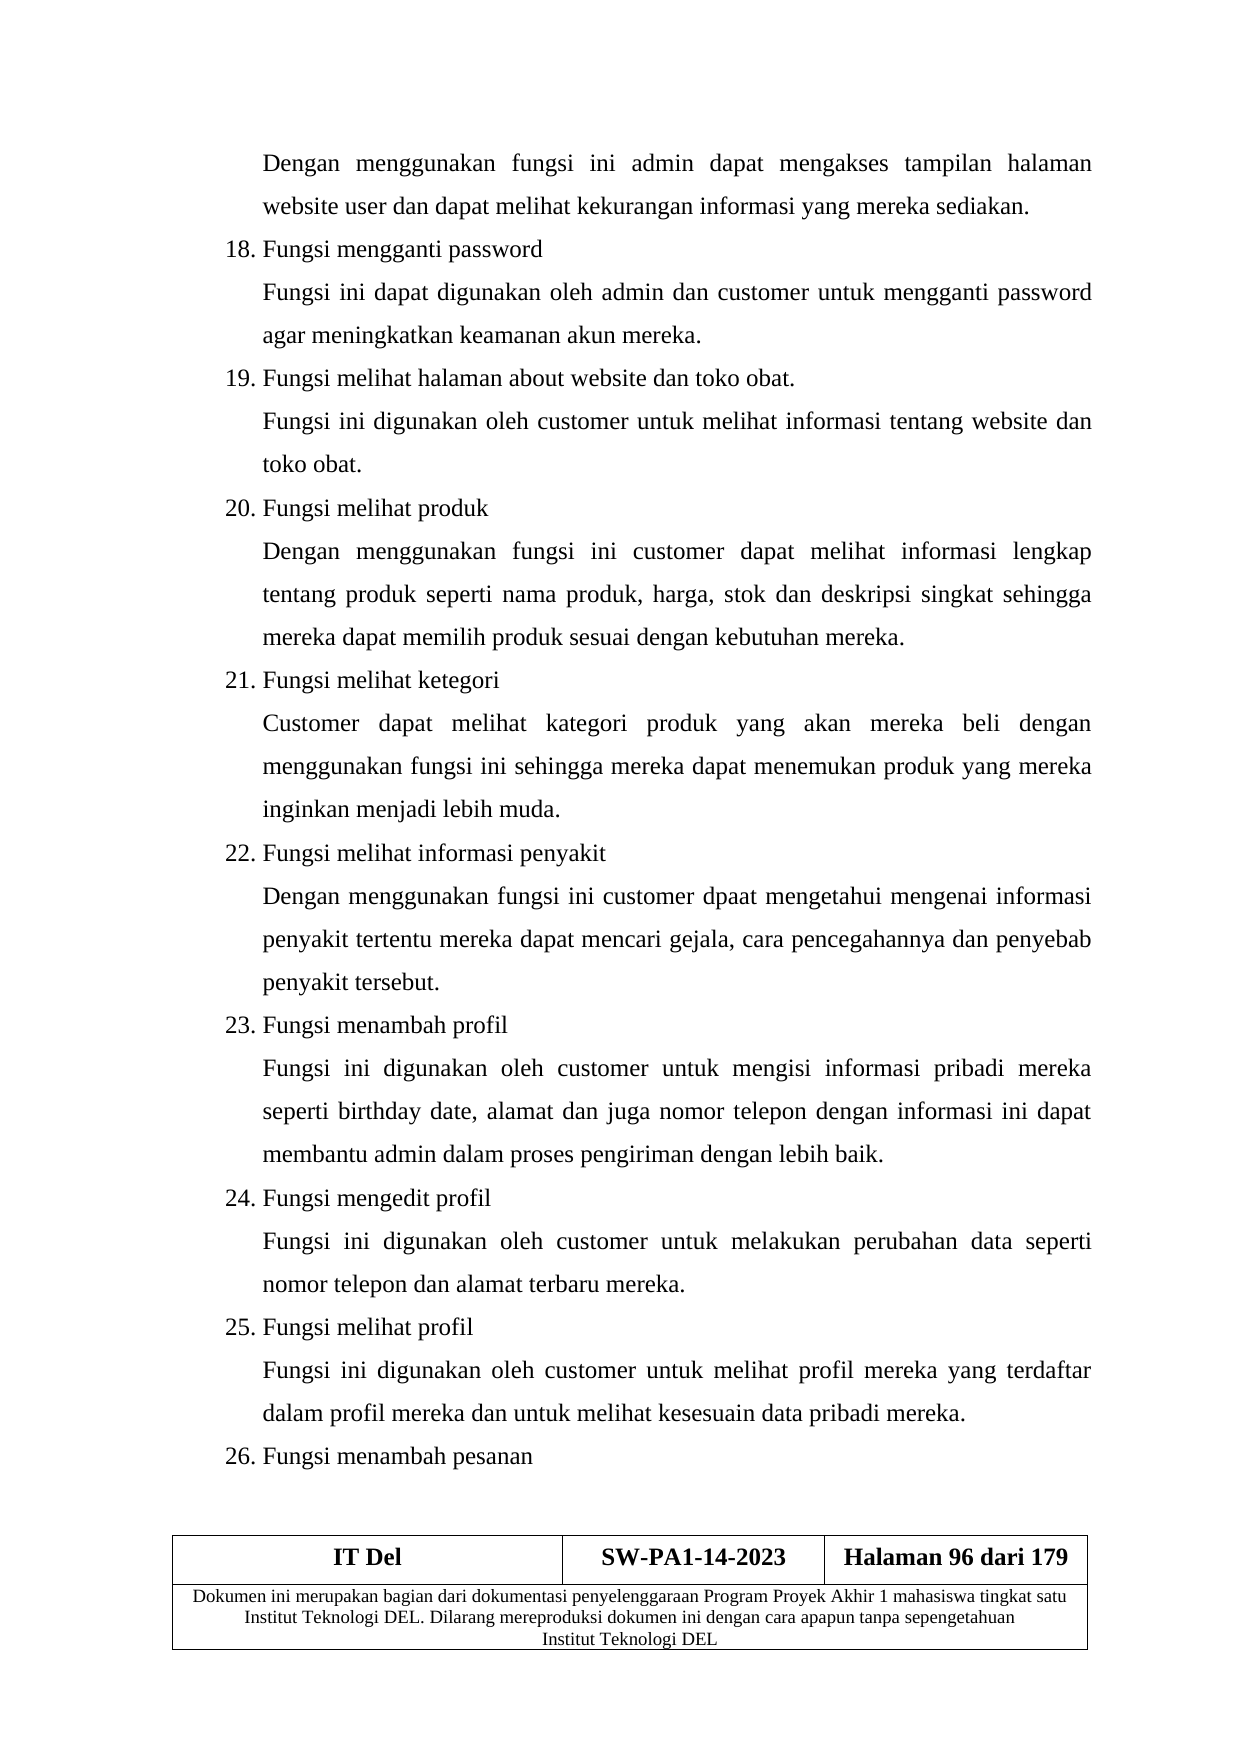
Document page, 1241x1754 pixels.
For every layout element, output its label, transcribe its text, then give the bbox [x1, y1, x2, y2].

list Fungsi menambah profil [225, 1010, 1092, 1039]
list Dengan menggunakan fungsi ini customer dapat melihat informasi lengkap tentang produk seperti nama produk, harga, stok dan deskripsi singkat sehingga mereka dapat memilih produk sesuai dengan kebutuhan mereka. [262, 536, 1092, 651]
list Fungsi melihat profil [225, 1312, 1092, 1341]
list Fungsi mengedit profil [225, 1183, 1092, 1211]
list Fungsi menambah pesanan [225, 1441, 1092, 1470]
list Fungsi melihat halaman about website dan toko obat. [225, 363, 1092, 392]
text Fungsi ini digunakan oleh customer untuk melihat profil mereka yang terdaftar dalam profil mereka dan untuk melihat kesesuain data pribadi mereka. [262, 1355, 1092, 1427]
list Dengan menggunakan fungsi ini admin dapat mengakses tampilan halaman website user dan dapat melihat kekurangan informasi yang mereka sediakan. [262, 148, 1092, 219]
text Fungsi ini digunakan oleh customer untuk melihat informasi tentang website dan toko obat. [262, 406, 1092, 478]
list Fungsi ini dapat digunakan oleh admin dan customer untuk mengganti password agar meningkatkan keamanan akun mereka. [262, 277, 1092, 349]
list Dengan menggunakan fungsi ini customer dpaat mengetahui mengenai informasi penyakit tertentu mereka dapat mencari gejala, cara pencegahannya dan penyebab penyakit tersebut. [262, 881, 1092, 996]
list Fungsi melihat ketegori [225, 665, 1092, 694]
list Fungsi melihat produk [225, 493, 1092, 521]
text Fungsi ini digunakan oleh customer untuk mengisi informasi pribadi mereka seperti birthday date, alamat dan juga nomor telepon dengan informasi ini dapat membantu admin dalam proses pengiriman dengan lebih baik. [262, 1053, 1092, 1168]
text Fungsi ini digunakan oleh customer untuk melakukan perubahan data seperti nomor telepon dan alamat terbaru mereka. [262, 1226, 1092, 1298]
list Fungsi melihat informasi penyakit [225, 838, 1092, 866]
list Fungsi mengganti password [225, 234, 1092, 263]
list Customer dapat melihat kategori produk yang akan mereka beli dengan menggunakan fungsi ini sehingga mereka dapat menemukan produk yang mereka inginkan menjadi lebih muda. [262, 708, 1092, 823]
